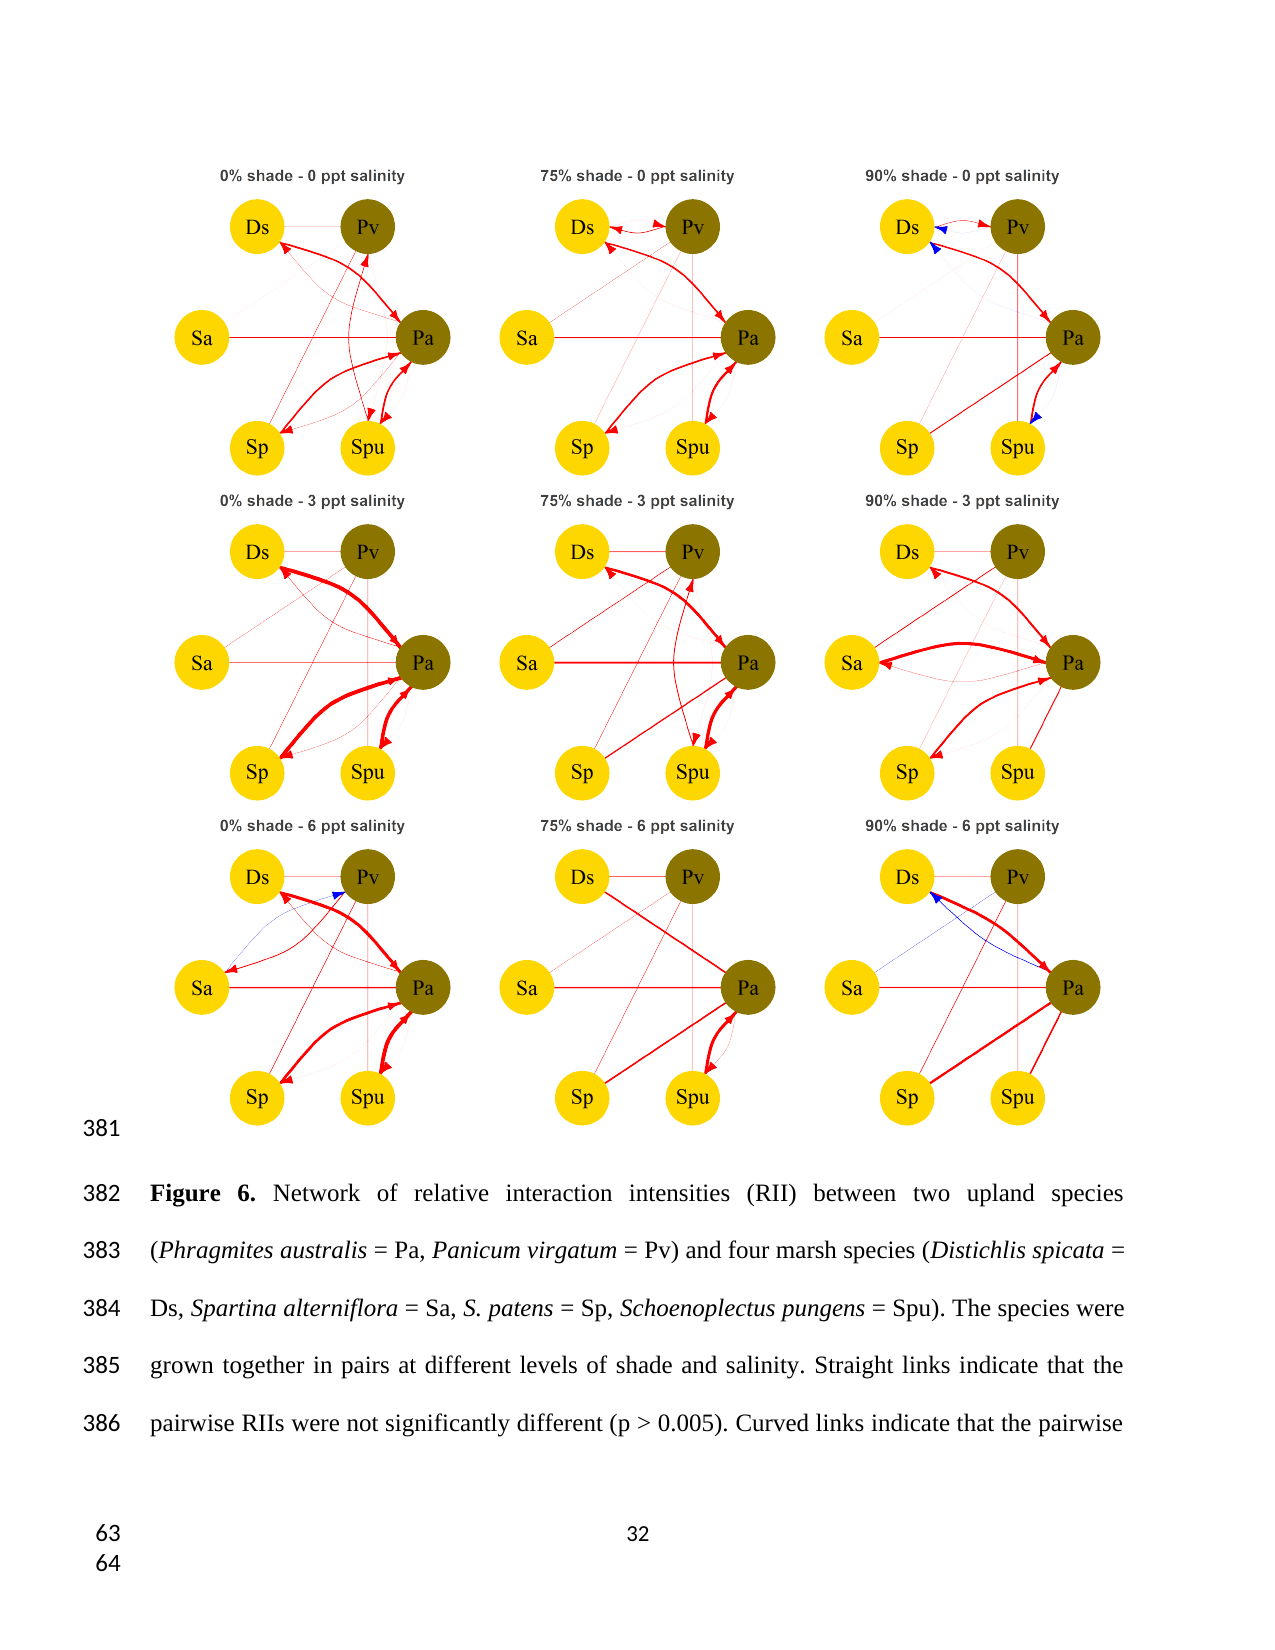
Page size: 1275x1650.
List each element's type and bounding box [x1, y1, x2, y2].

picture [150, 162, 1125, 1137]
text [150, 1178, 1125, 1437]
